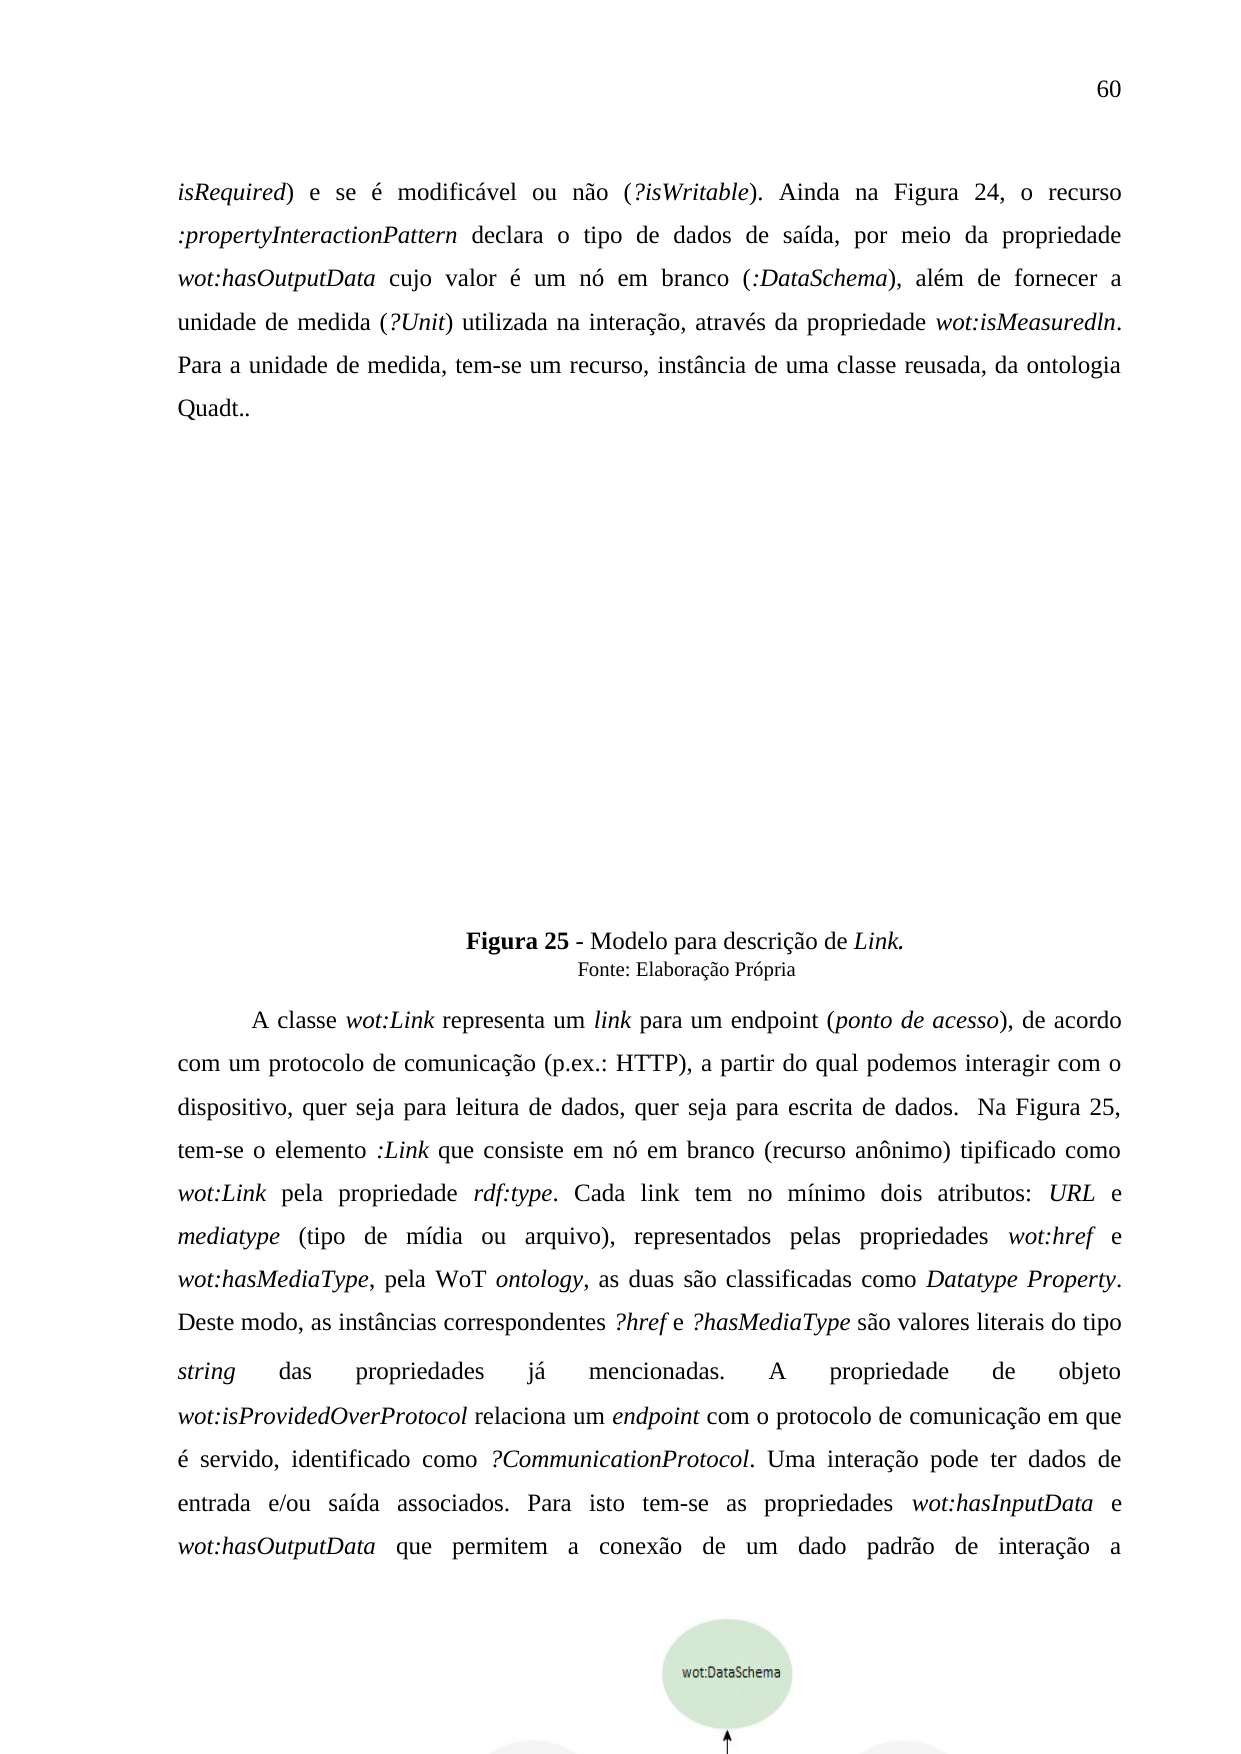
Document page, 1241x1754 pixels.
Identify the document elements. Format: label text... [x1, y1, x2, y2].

text Fonte: Elaboração Própria [175, 957, 1122, 981]
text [177, 1005, 1122, 1559]
text Figura 25 - Modelo para descrição de Link. [175, 923, 1122, 957]
picture [366, 1617, 1079, 1754]
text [177, 177, 1122, 422]
